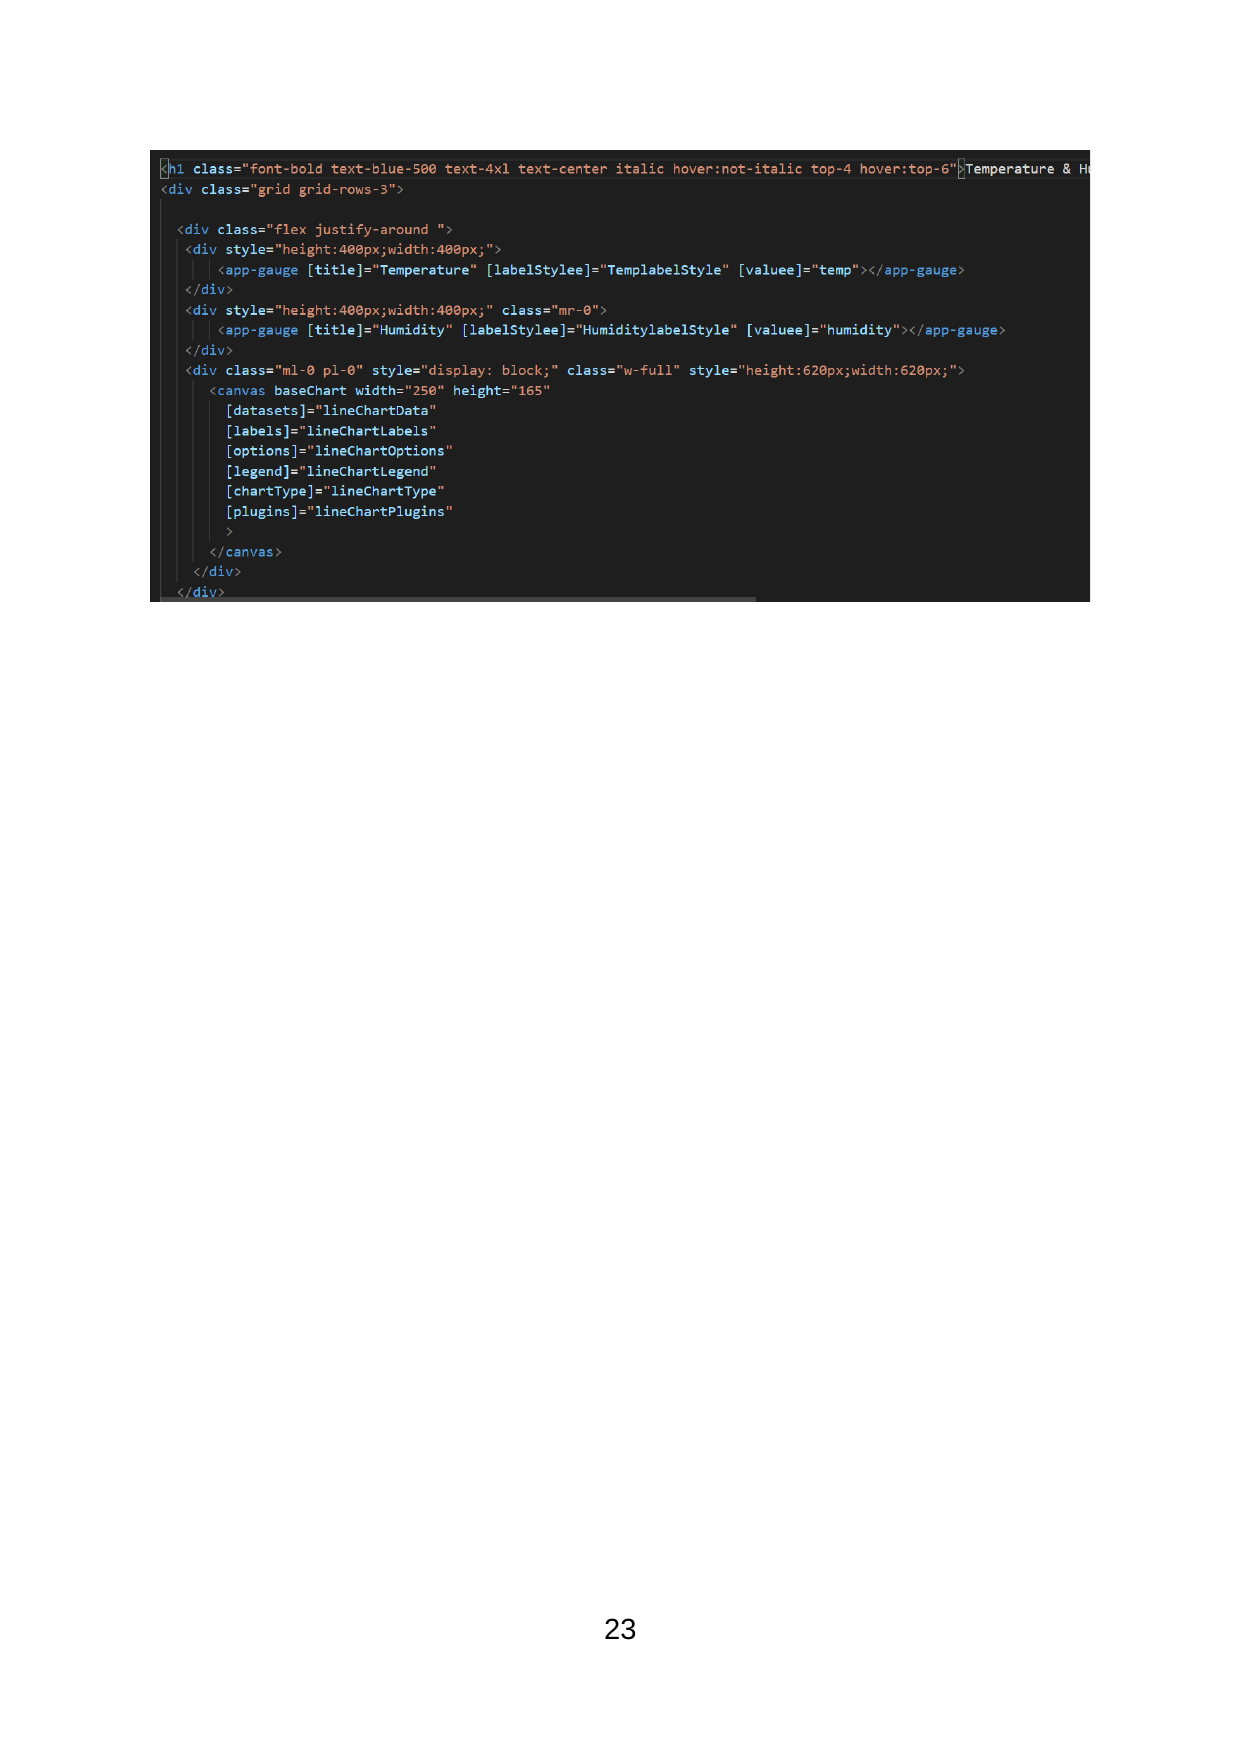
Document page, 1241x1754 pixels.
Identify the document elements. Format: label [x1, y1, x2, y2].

picture [150, 150, 1091, 602]
